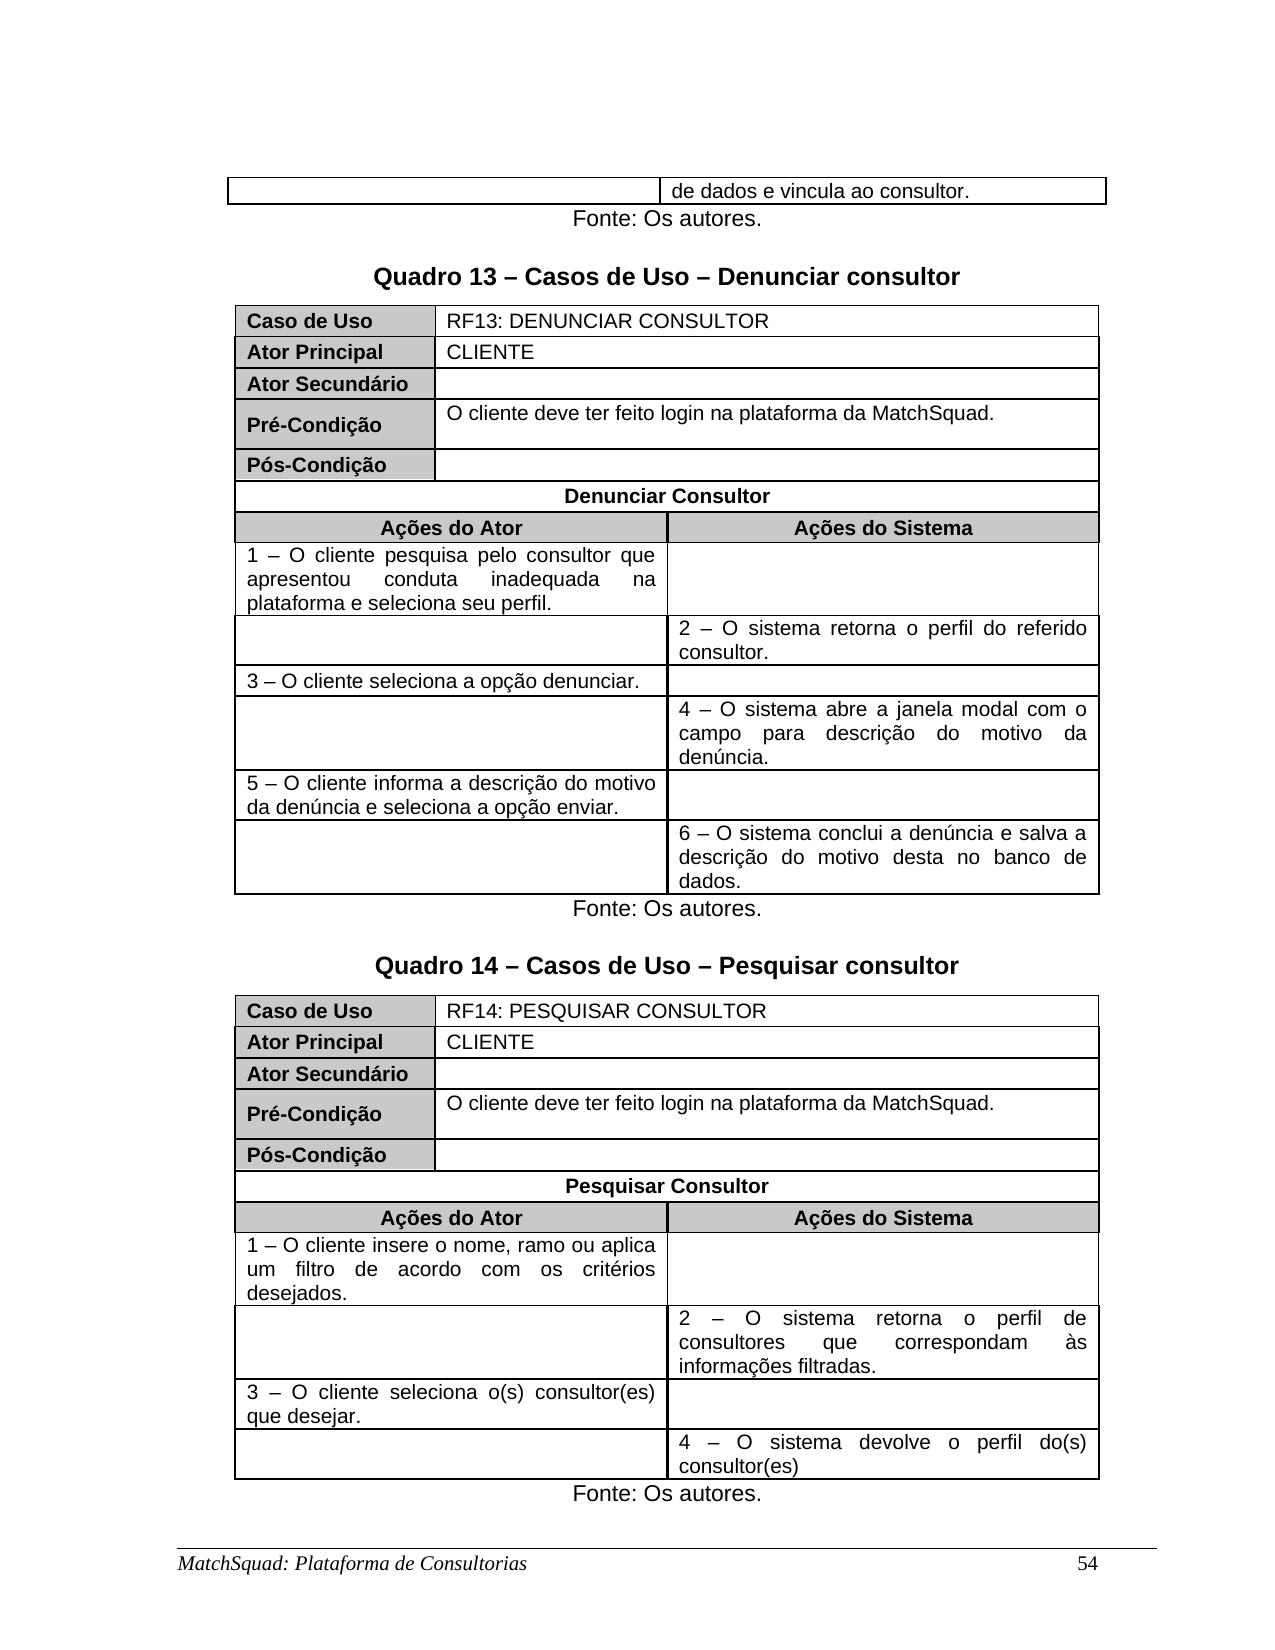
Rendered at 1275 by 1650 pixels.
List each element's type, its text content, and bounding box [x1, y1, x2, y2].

table_cell Ações do Ator [236, 513, 666, 542]
table_cell 3 – O cliente seleciona a opção denunciar. [236, 666, 666, 695]
table_cell Pré-Condição [236, 1090, 434, 1138]
table_cell [236, 616, 666, 664]
table_cell [669, 771, 1098, 819]
table_cell 1 – O cliente pesquisa pelo consultor que apresentou conduta inadequada na plataforma e seleciona seu perfil. [236, 543, 667, 615]
table_cell CLIENTE [436, 1027, 1098, 1057]
table_cell Pós-Condição [236, 450, 434, 479]
text Quadro 14 – Casos de Uso – Pesquisar consultor [177, 951, 1157, 980]
table_cell [236, 1306, 666, 1378]
table_header Caso de Uso [236, 996, 435, 1026]
table_cell [236, 697, 666, 769]
table_header RF14: PESQUISAR CONSULTOR [436, 996, 1098, 1026]
table_cell Denunciar Consultor [236, 482, 1098, 511]
table_cell Ações do Ator [236, 1203, 666, 1232]
table_cell 6 – O sistema conclui a denúncia e salva a descrição do motivo desta no banco de dados. [669, 821, 1098, 893]
text Quadro 13 – Casos de Uso – Denunciar consultor [177, 261, 1157, 290]
table_cell Ator Secundário [236, 1059, 434, 1088]
table_cell [669, 1380, 1098, 1428]
table_cell [668, 543, 1098, 615]
table_cell Pesquisar Consultor [236, 1172, 1098, 1201]
table_cell 3 – O cliente seleciona o(s) consultor(es) que desejar. [236, 1380, 666, 1428]
table_cell CLIENTE [436, 337, 1098, 367]
table_cell [669, 666, 1098, 695]
table_cell Ações do Sistema [669, 513, 1098, 542]
table_cell 5 – O cliente informa a descrição do motivo da denúncia e seleciona a opção enviar. [236, 771, 666, 819]
text Fonte: Os autores. [177, 1480, 1157, 1506]
table_cell 1 – O cliente insere o nome, ramo ou aplica um filtro de acordo com os critérios desejados. [236, 1233, 667, 1305]
table_cell Ator Principal [236, 337, 434, 367]
table_cell [436, 1059, 1098, 1088]
table_cell [229, 178, 659, 203]
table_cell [661, 178, 1105, 203]
table_cell [436, 1140, 1098, 1169]
table_cell O cliente deve ter feito login na plataforma da MatchSquad. [436, 400, 1098, 448]
table_header Caso de Uso [236, 306, 435, 336]
table_cell Pré-Condição [236, 400, 434, 448]
table_cell 4 – O sistema abre a janela modal com o campo para descrição do motivo da denúncia. [669, 697, 1098, 769]
table_cell Ações do Sistema [669, 1203, 1098, 1232]
table_cell Ator Principal [236, 1027, 434, 1057]
table_cell 2 – O sistema retorna o perfil do referido consultor. [669, 616, 1098, 664]
table_cell Pós-Condição [236, 1140, 434, 1169]
text Fonte: Os autores. [177, 205, 1157, 232]
table_cell [436, 450, 1098, 479]
table_cell 4 – O sistema devolve o perfil do(s) consultor(es) [669, 1430, 1098, 1478]
table_cell [436, 369, 1098, 398]
table_cell Ator Secundário [236, 369, 434, 398]
table_header RF13: DENUNCIAR CONSULTOR [436, 306, 1098, 336]
table_cell [668, 1233, 1098, 1305]
table_cell 2 – O sistema retorna o perfil de consultores que correspondam às informações filtradas. [669, 1306, 1098, 1378]
text Fonte: Os autores. [177, 895, 1157, 922]
table_cell [236, 821, 666, 893]
table_cell O cliente deve ter feito login na plataforma da MatchSquad. [436, 1090, 1098, 1138]
table_cell [236, 1430, 666, 1478]
